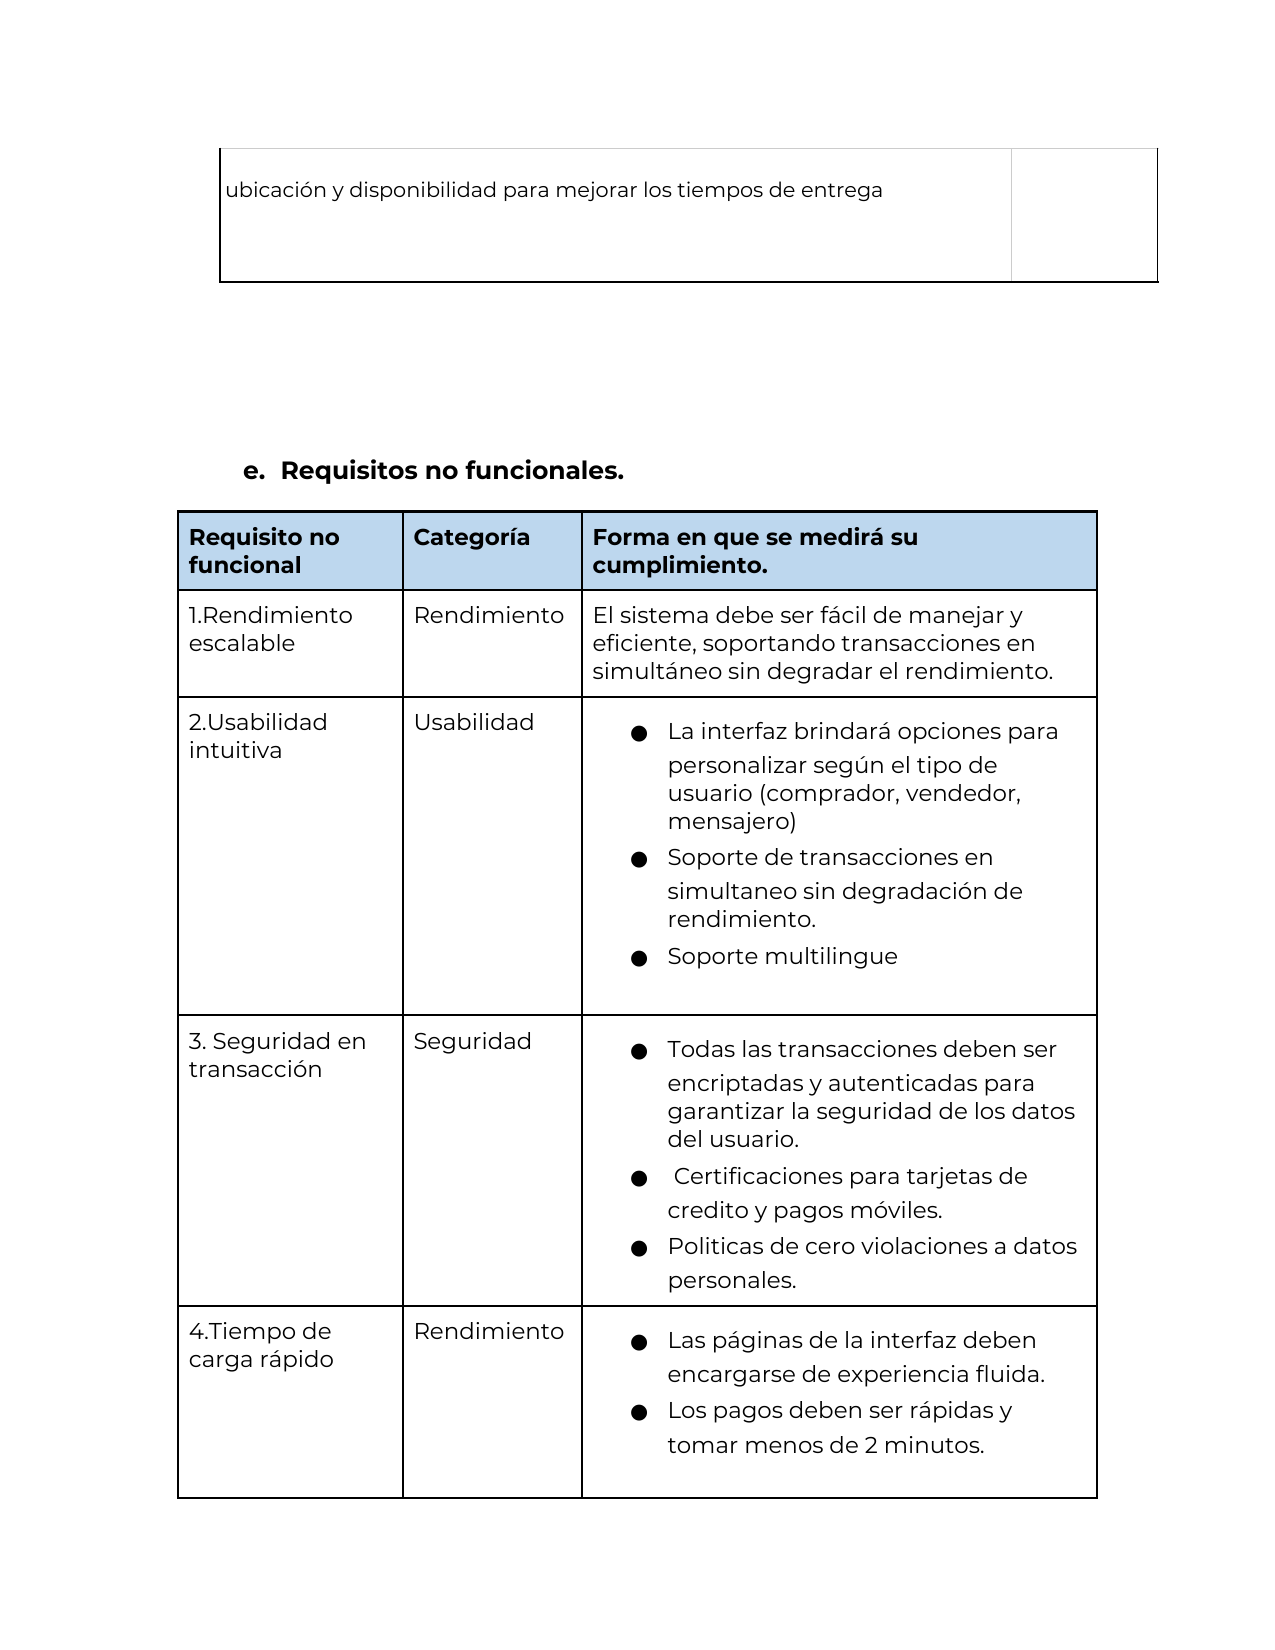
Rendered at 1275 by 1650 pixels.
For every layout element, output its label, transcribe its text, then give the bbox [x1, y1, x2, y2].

table_cell El sistema debe ser fácil de manejar y eficiente, soportando transacciones en simultáneo sin degradar el rendimiento. [583, 591, 1096, 696]
table_header Forma en que se medirá su cumplimiento. [583, 513, 1096, 589]
table_header Categoría [404, 513, 581, 589]
table_cell La interfaz brindará opciones para personalizar según el tipo de usuario (comprador, vendedor, mensajero) Soporte de transacciones en simultaneo sin degradación de rendimiento. Soporte multilingue [583, 698, 1096, 1014]
table_cell 4.Tiempo de carga rápido [179, 1307, 402, 1497]
table_header Requisito no funcional [179, 513, 402, 589]
table_cell 4 [1012, 149, 1157, 281]
table_cell Todas las transacciones deben ser encriptadas y autenticadas para garantizar la seguridad de los datos del usuario. Certificaciones para tarjetas de credito y pagos móviles. Politicas de cero violaciones a datos personales. [583, 1016, 1096, 1305]
table_cell 3. Seguridad en transacción [179, 1016, 402, 1305]
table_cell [221, 149, 1011, 281]
list Requisitos no funcionales. [243, 455, 1098, 485]
table_cell Seguridad [404, 1016, 581, 1305]
table_cell Las páginas de la interfaz deben encargarse de experiencia fluida. Los pagos deben ser rápidas y tomar menos de 2 minutos. [583, 1307, 1096, 1497]
table_cell 2.Usabilidad intuitiva [179, 698, 402, 1014]
table_cell Rendimiento [404, 1307, 581, 1497]
table_cell Usabilidad [404, 698, 581, 1014]
table_cell 1.Rendimiento escalable [179, 591, 402, 696]
table_cell Rendimiento [404, 591, 581, 696]
